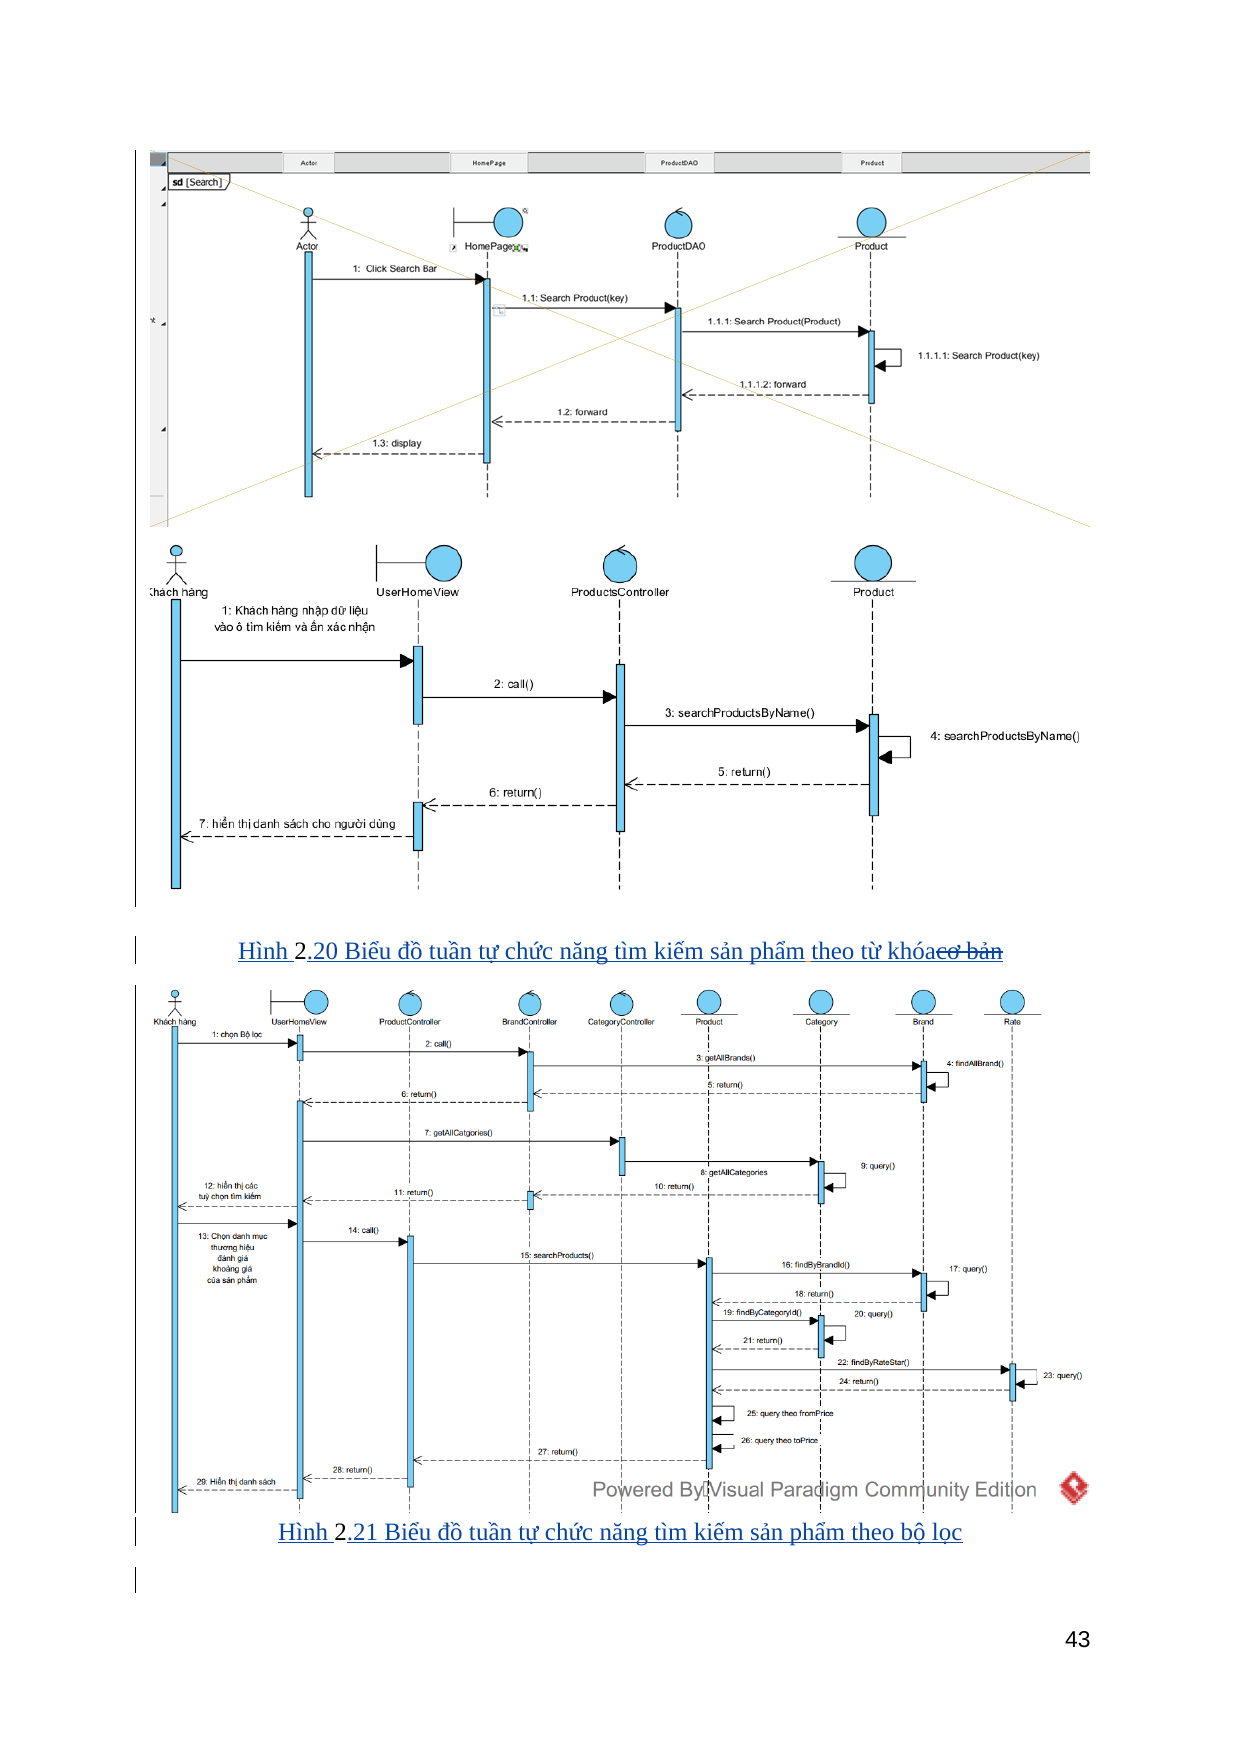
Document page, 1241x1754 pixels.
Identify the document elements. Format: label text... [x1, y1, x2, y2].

picture [150, 151, 618, 526]
text 2 [150, 1517, 1090, 1546]
picture [153, 339, 1087, 527]
picture [150, 985, 1091, 1514]
picture [150, 531, 1091, 907]
picture [153, 150, 1087, 337]
picture [622, 151, 1091, 526]
text 2 [150, 936, 1090, 964]
